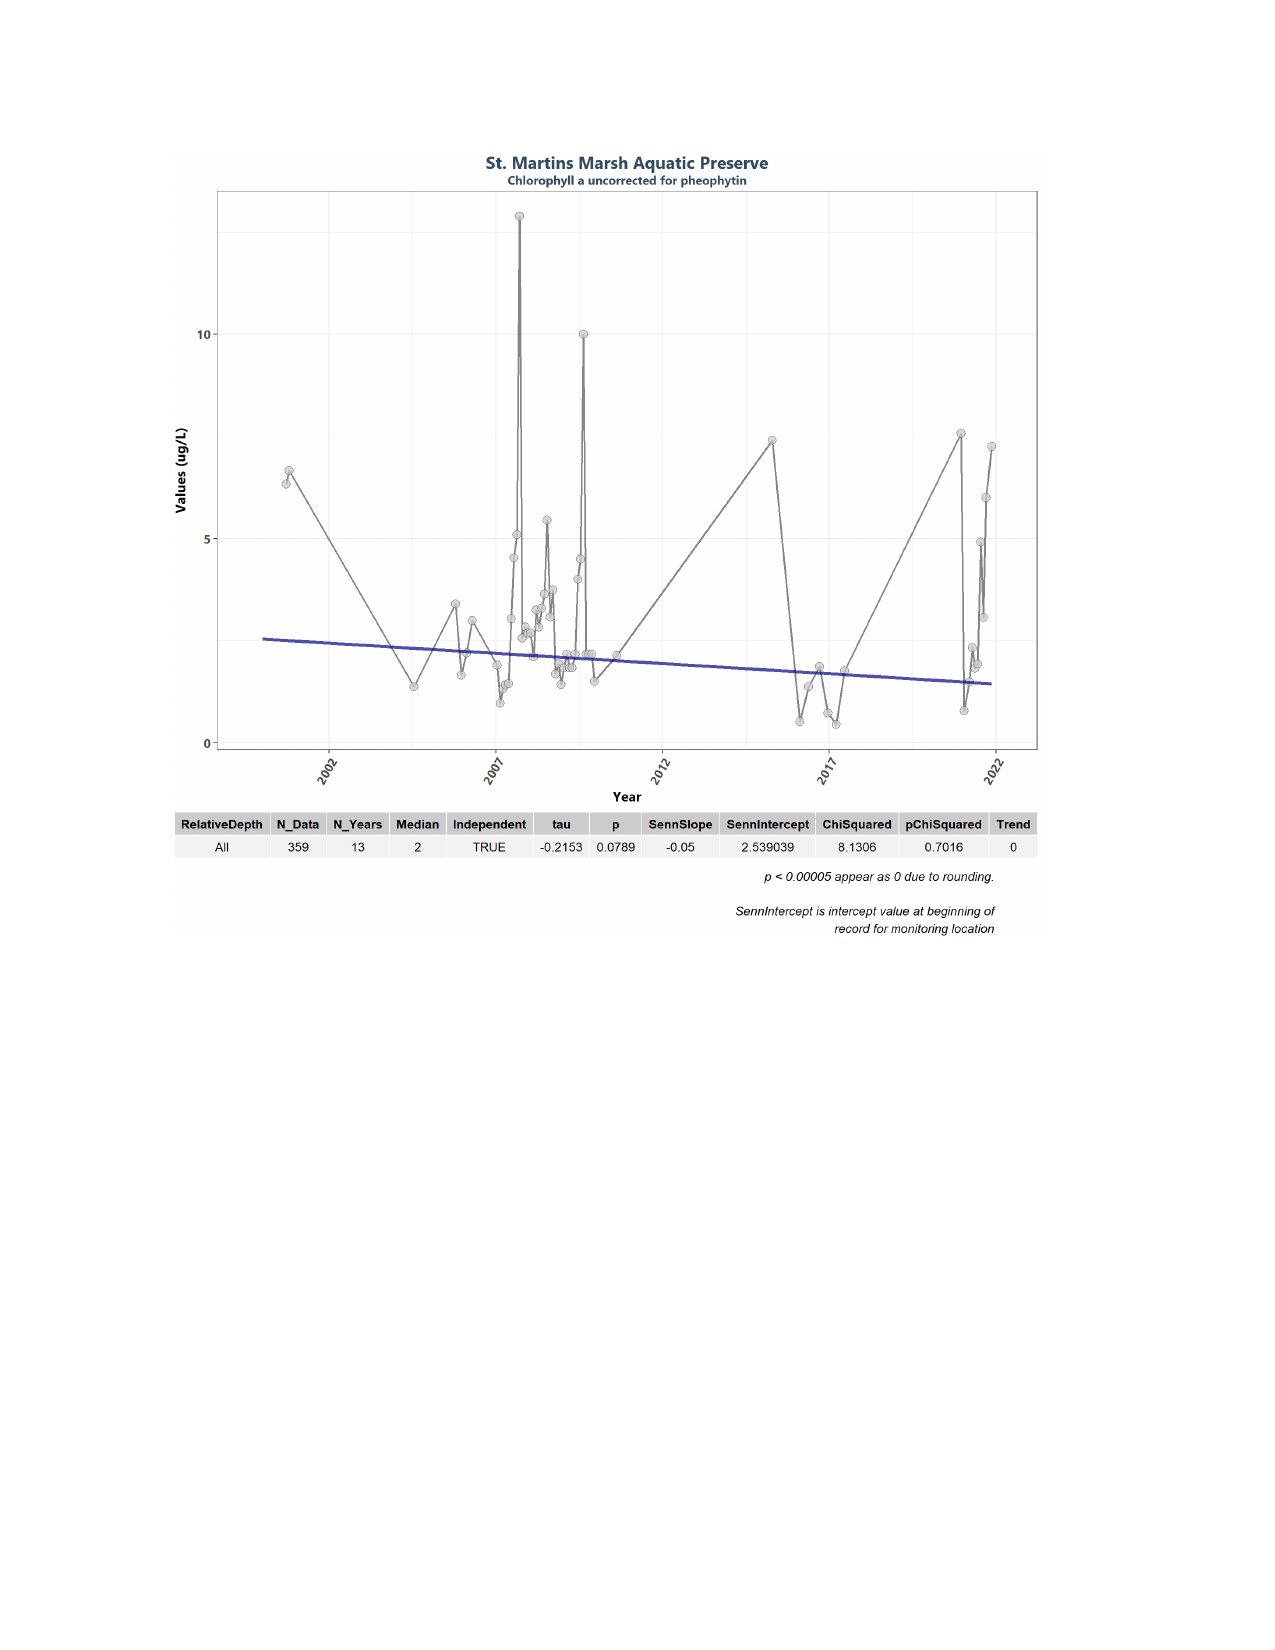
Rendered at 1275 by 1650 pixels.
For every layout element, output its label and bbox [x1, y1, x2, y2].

picture [168, 150, 1044, 938]
